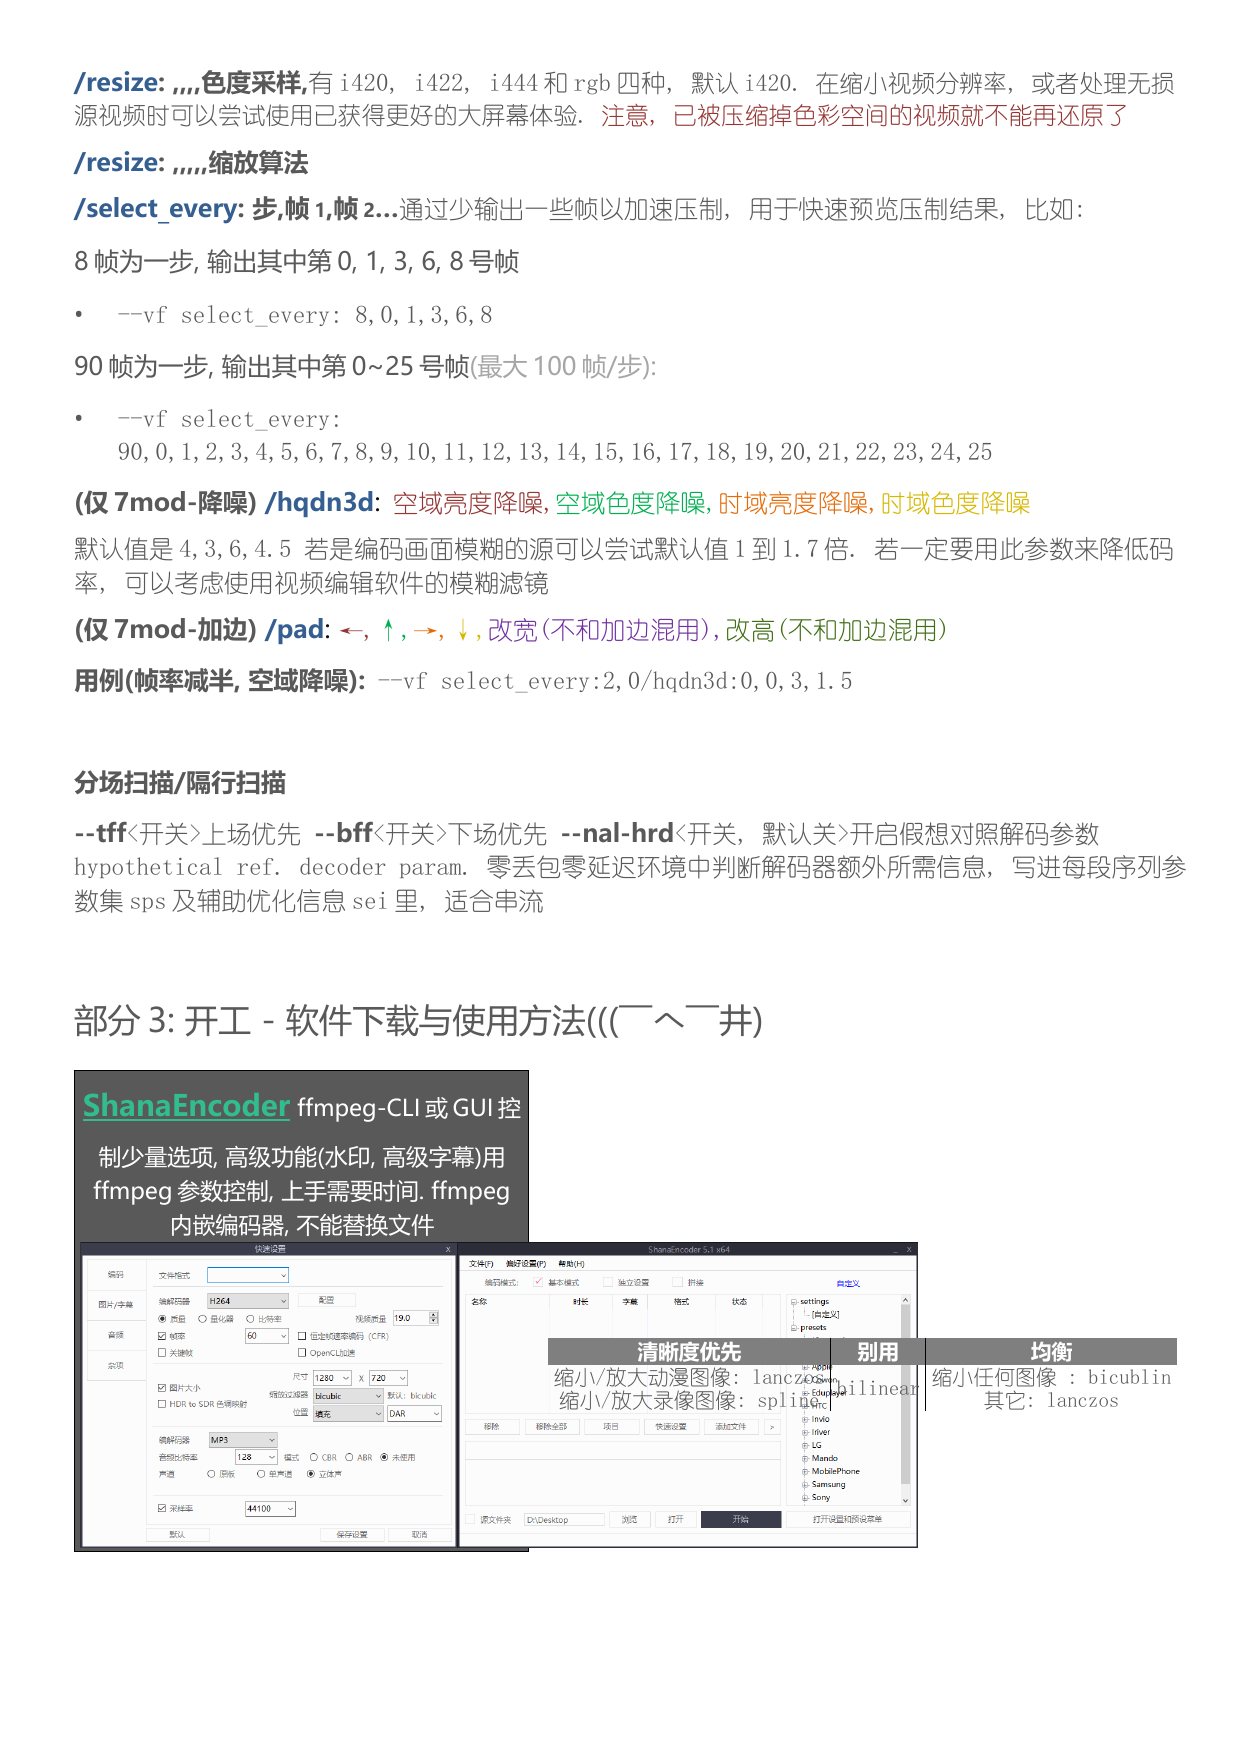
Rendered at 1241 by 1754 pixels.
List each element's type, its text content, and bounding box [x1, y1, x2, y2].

text --tff<开关>上场优先 --bff<开关>下场优先 --nal-hrd<开关, 默认关>开启假想对照解码参数hypothetical ref. decoder param. 零丢包零延迟环境中判断解码器额外所需信息, 写进每段序列参数集sps及辅助优化信息sei里, 适合串流 [74, 815, 1196, 917]
table_header ShanaEncoder ffmpeg-CLI或GUI控制少量选项, 高级功能(水印, 高级字幕)用ffmpeg参数控制, 上手需要时间. ffmpeg内嵌编码器, 不能替换文件 [75, 1071, 528, 1551]
table_header 清晰度优先 [548, 1338, 830, 1365]
text 用例(帧率减半, 空域降噪): --vf select_every:2,0/hqdn3d:0,0,3,1.5 [74, 662, 1196, 696]
list --vf select_every: 90,0,1,2,3,4,5,6,7,8,9,10,11,12,13,14,15,16,17,18,19,20,21,22,23,24,25 [74, 400, 1196, 468]
table_cell 缩小/放大动漫图像: lanczos 缩小/放大录像图像: spline [548, 1365, 830, 1411]
text 8帧为一步, 输出其中第0, 1, 3, 6, 8号帧 [74, 244, 1196, 278]
subtitle 分场扫描/隔行扫描 [74, 764, 1196, 798]
text 默认值是4,3,6,4.5 若是编码画面模糊的源可以尝试默认值1到1.7倍. 若一定要用此参数来降低码率, 可以考虑使用视频编辑软件的模糊滤镜 [74, 531, 1196, 599]
text 90帧为一步, 输出其中第0~25号帧(最大100帧/步): [74, 349, 1196, 383]
text /select_every: 步,帧1,帧2…通过少输出一些帧以加速压制, 用于快速预览压制结果, 比如: [74, 191, 1196, 225]
table_cell bilinear [831, 1365, 925, 1411]
table_header 别用 [831, 1338, 925, 1365]
text /resize: ,,,,色度采样,有i420, i422, i444和rgb四种, 默认i420. 在缩小视频分辨率, 或者处理无损源视频时可以尝试使用已获得更好的大屏幕体验. 注意, 已被压缩掉色彩空间的视频就不能再还原了 [74, 64, 1196, 132]
text (仅7mod-加边) /pad: ←,↑,→,↓,改宽(不和加边混用),改高(不和加边混用) [74, 612, 1196, 646]
picture [80, 1242, 918, 1548]
text /resize: ,,,,,缩放算法 [74, 144, 1196, 178]
table_cell 缩小任何图像 : bicublin 其它: lanczos [926, 1365, 1177, 1411]
table_header 均衡 [926, 1338, 1177, 1365]
list --vf select_every: 8,0,1,3,6,8 [74, 296, 1196, 330]
subtitle 部分3: 开工 - 软件下载与使用方法(((￣へ￣井) [74, 985, 1196, 1053]
text (仅7mod-降噪) /hqdn3d: 空域亮度降噪,空域色度降噪,时域亮度降噪,时域色度降噪 [74, 485, 1196, 519]
